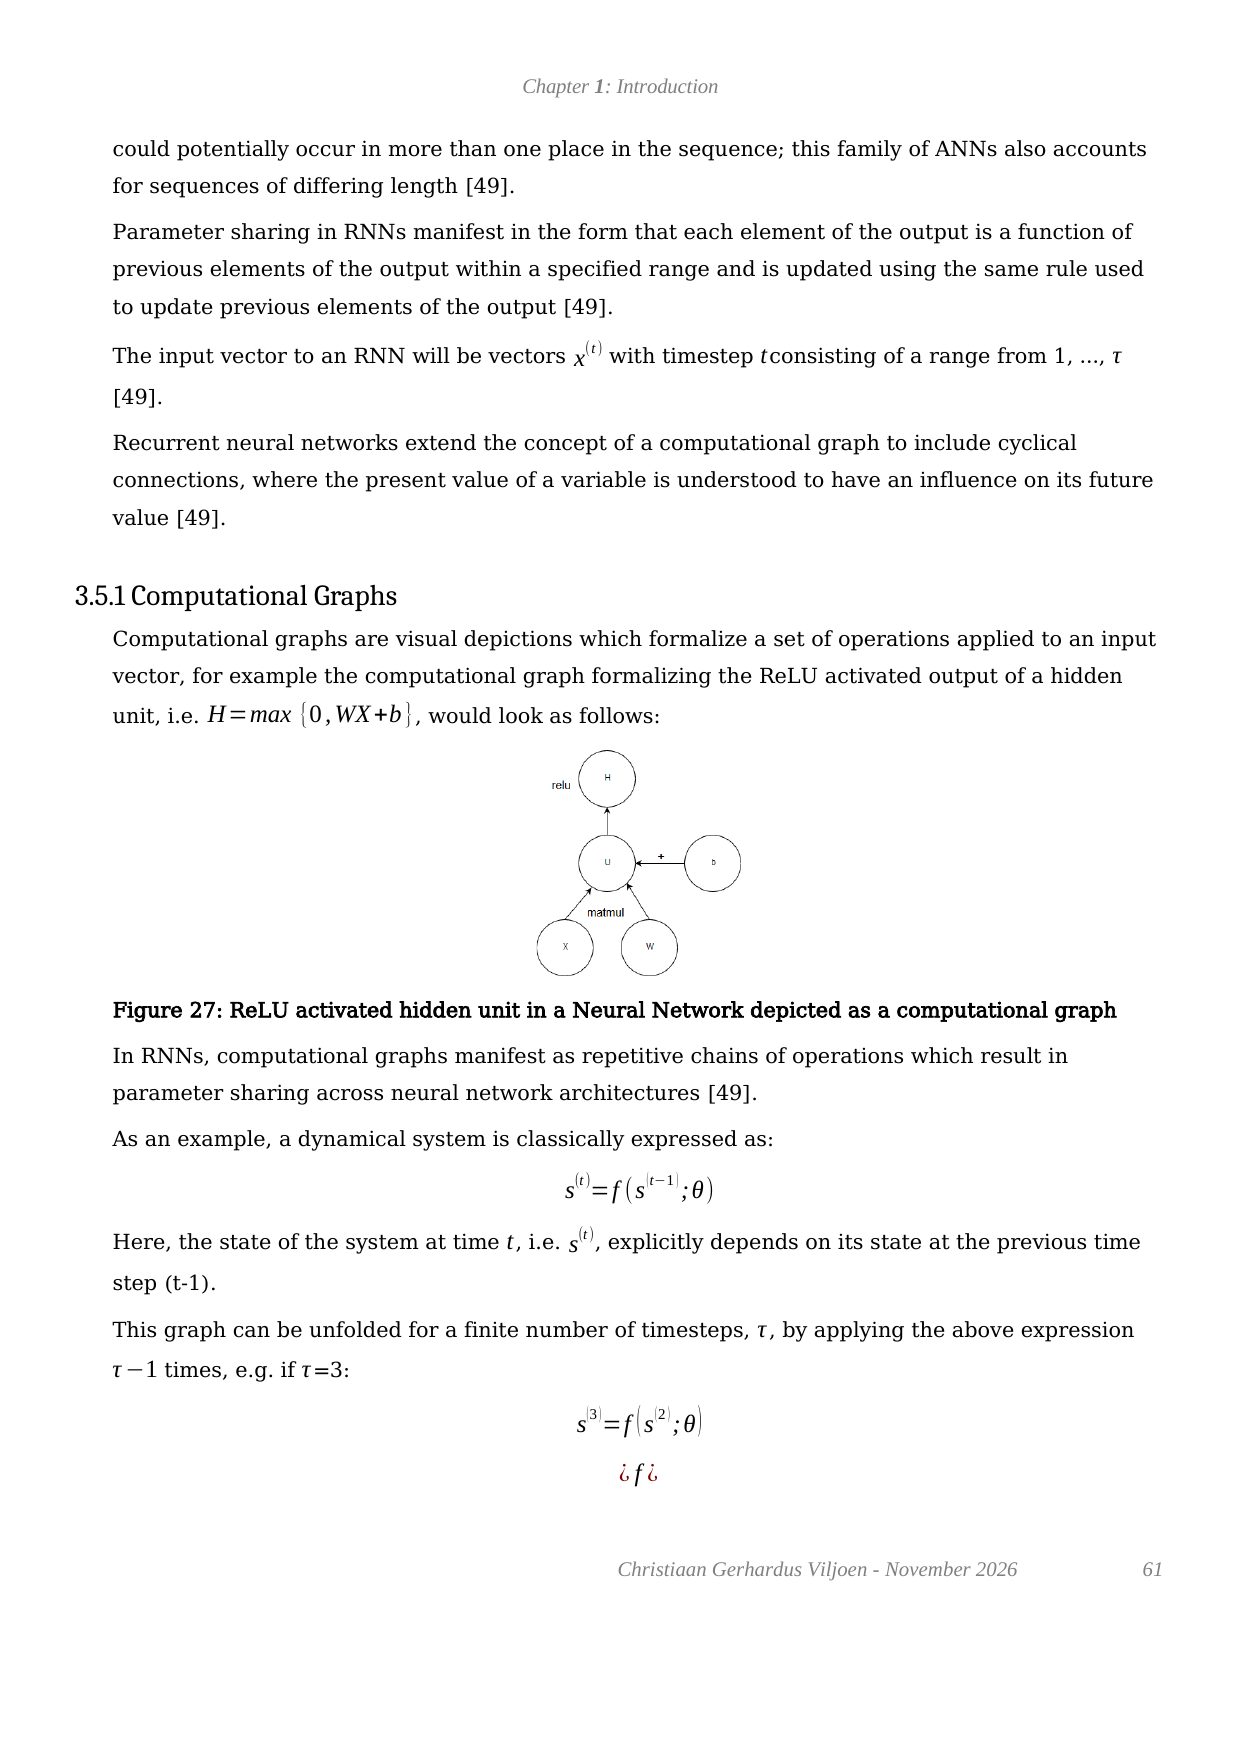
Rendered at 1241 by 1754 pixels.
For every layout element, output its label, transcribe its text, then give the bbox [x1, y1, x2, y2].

text Figure 27: ReLU activated hidden unit in a Neural Network depicted as a computational graph [112, 997, 1165, 1022]
text The input vector to an RNN will be vectors with timestep consisting of a range from 1, …, . [112, 339, 1165, 409]
text Here, the state of the system at time , i.e. , explicitly depends on its state at the previous time step (t-1). [112, 1226, 1165, 1295]
text In RNNs, computational graphs manifest as repetitive chains of operations which result in parameter sharing across neural network architectures . [112, 1042, 1165, 1105]
picture [536, 750, 741, 976]
subtitle Computational Graphs [75, 579, 1165, 613]
text Recurrent neural networks extend the concept of a computational graph to include cyclical connections, where the present value of a variable is understood to have an influence on its future value . [112, 429, 1165, 529]
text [112, 135, 1165, 198]
text This graph can be unfolded for a finite number of timesteps, , by applying the above expression times, e.g. if =3: [112, 1316, 1165, 1383]
text Parameter sharing in RNNs manifest in the form that each element of the output is a function of previous elements of the output within a specified range and is updated using the same rule used to update previous elements of the output . [112, 219, 1165, 319]
text Computational graphs are visual depictions which formalize a set of operations applied to an input vector, for example the computational graph formalizing the ReLU activated output of a hidden unit, i.e. , would look as follows: [112, 626, 1165, 729]
text As an example, a dynamical system is classically expressed as: [112, 1126, 1165, 1151]
